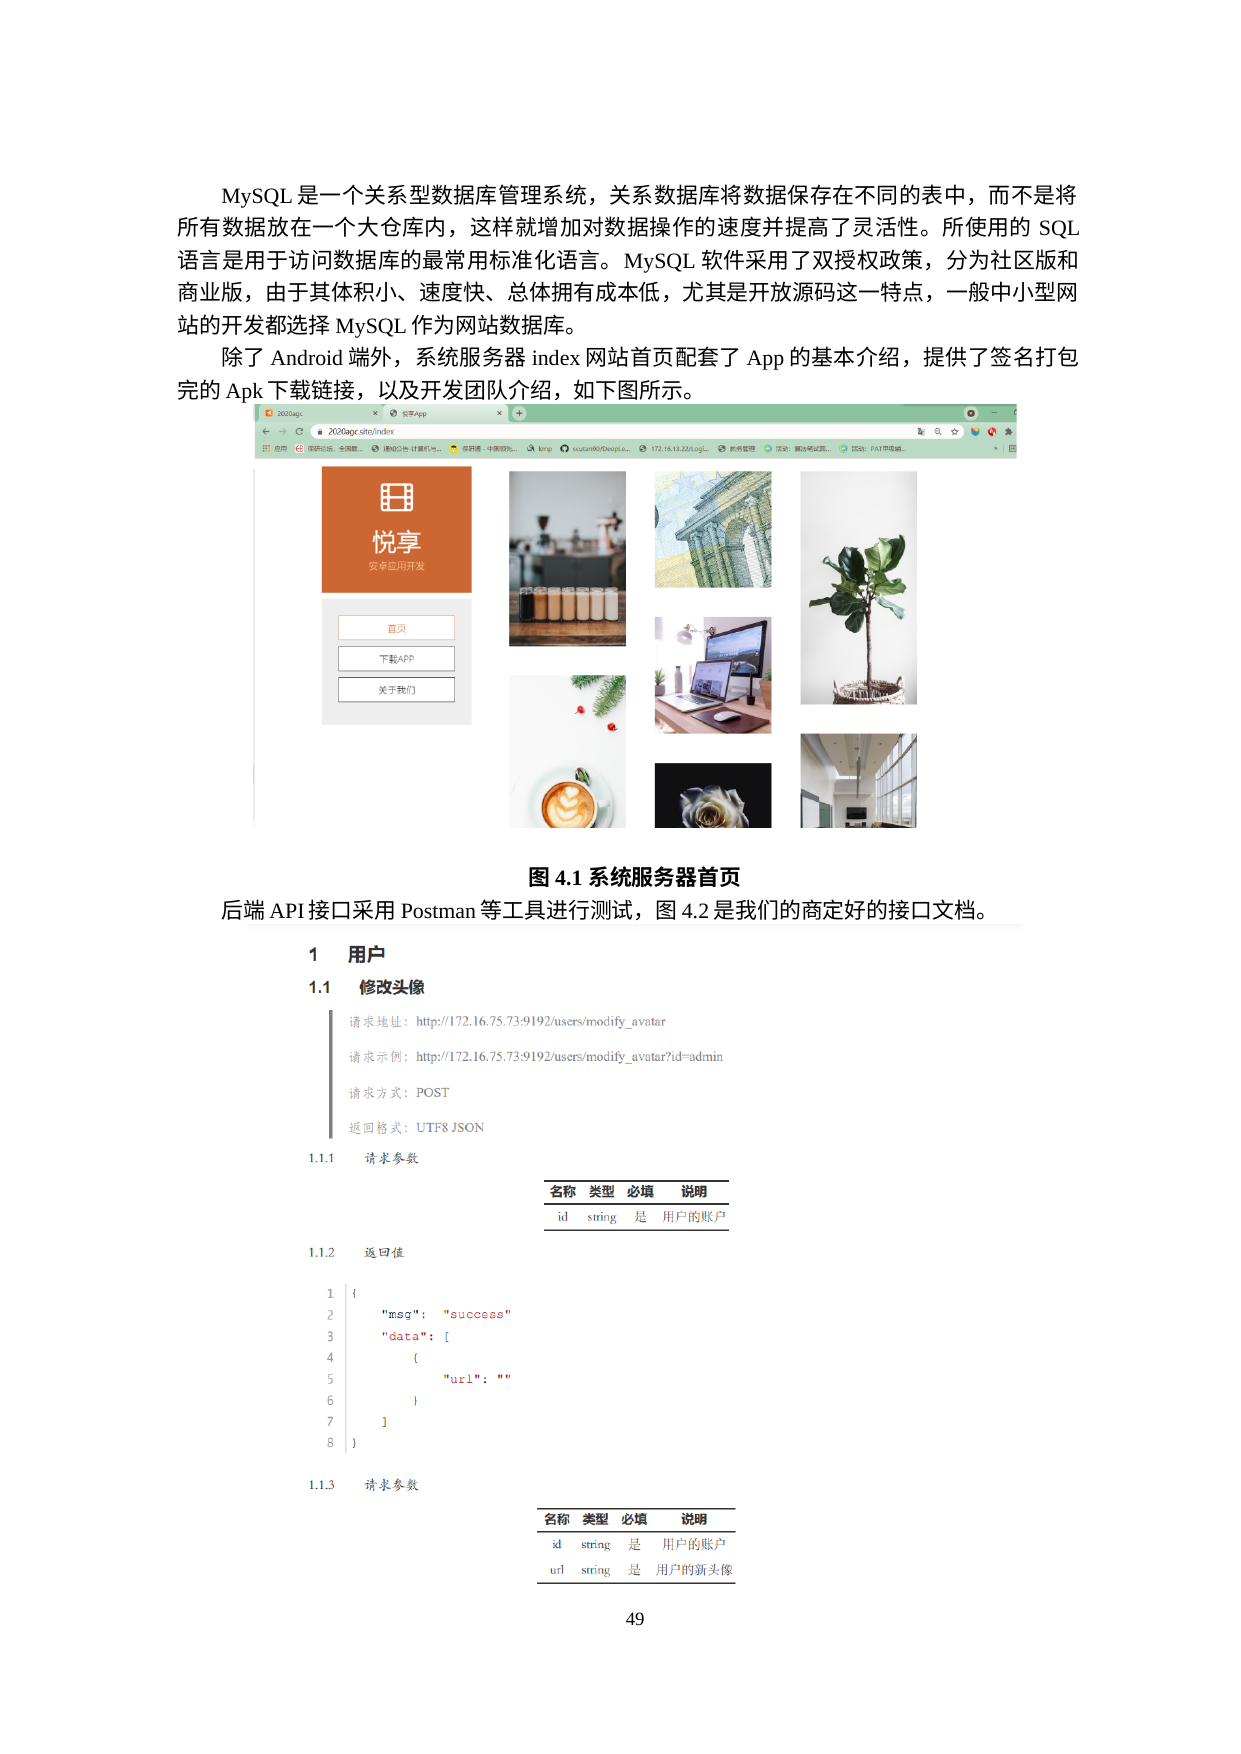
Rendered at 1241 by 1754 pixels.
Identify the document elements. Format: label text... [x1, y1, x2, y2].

picture [246, 924, 1023, 1596]
text MySQL是一个关系型数据库管理系统，关系数据库将数据保存在不同的表中，而不是将所有数据放在一个大仓库内，这样就增加对数据操作的速度并提高了灵活性。所使用的 SQL 语言是用于访问数据库的最常用标准化语言。MySQL 软件采用了双授权政策，分为社区版和商业版，由于其体积小、速度快、总体拥有成本低，尤其是开放源码这一特点，一般中小型网站的开发都选择 MySQL 作为网站数据库。 [177, 177, 1080, 340]
text 后端API接口采用Postman等工具进行测试，图4.2是我们的商定好的接口文档。 [177, 892, 1092, 925]
picture [253, 404, 1017, 828]
text 除了Android端外，系统服务器index网站首页配套了App的基本介绍，提供了签名打包完的Apk下载链接，以及开发团队介绍，如下图所示。 [177, 340, 1080, 405]
text 图4.1 系统服务器首页 [177, 860, 1092, 892]
